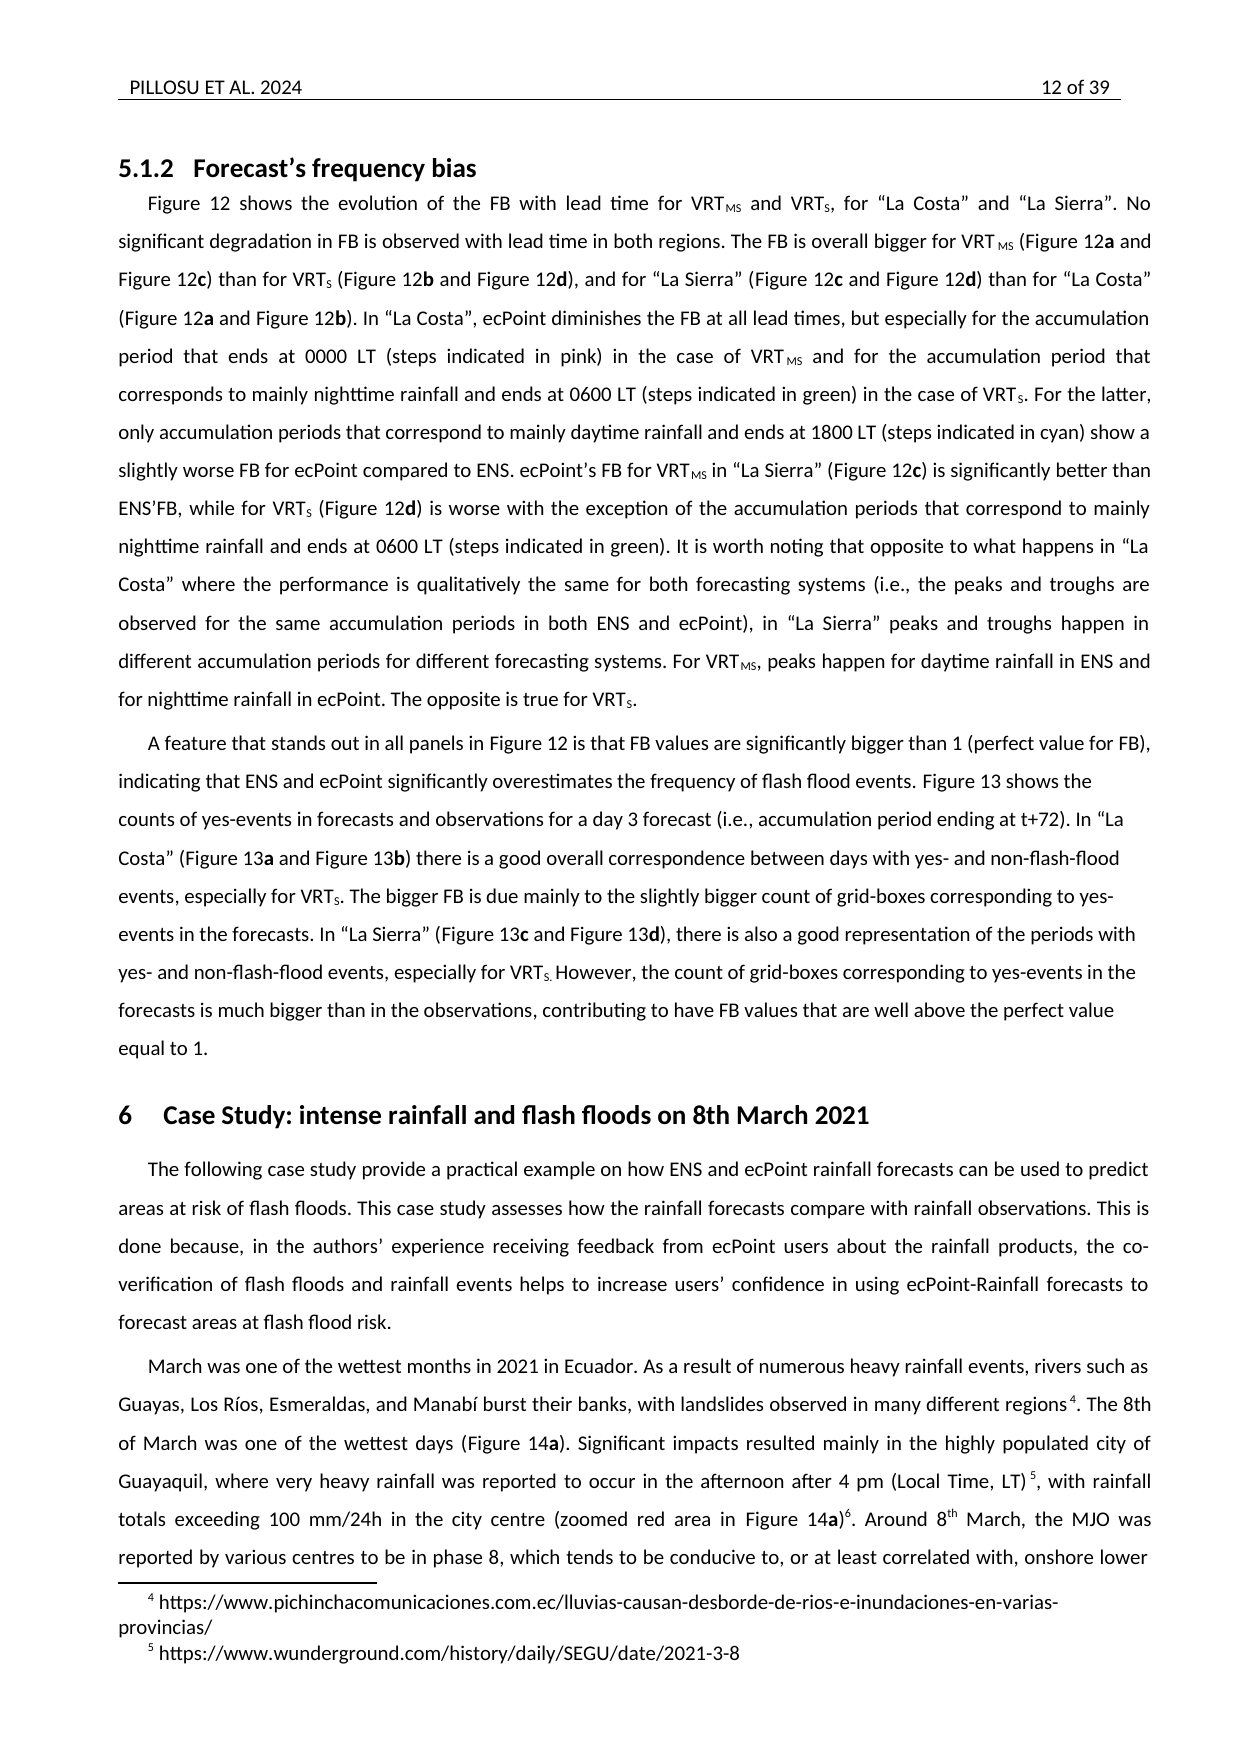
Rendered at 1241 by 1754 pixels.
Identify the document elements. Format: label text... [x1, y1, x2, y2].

text A feature that stands out in all panels in Figure 12 is that FB values are significantly bigger than 1 (perfect value for FB), indicating that ENS and ecPoint significantly overestimates the frequency of flash flood events. Figure 13 shows the counts of yes-events in forecasts and observations for a day 3 forecast (i.e., accumulation period ending at t+72). In “La Costa” (Figure 13a and Figure 13b) there is a good overall correspondence between days with yes- and non-flash-flood events, especially for VRTS. The bigger FB is due mainly to the slightly bigger count of grid-boxes corresponding to yes-events in the forecasts. In “La Sierra” (Figure 13c and Figure 13d), there is also a good representation of the periods with yes- and non-flash-flood events, especially for VRTS. However, the count of grid-boxes corresponding to yes-events in the forecasts is much bigger than in the observations, contributing to have FB values that are well above the perfect value equal to 1. [118, 730, 1152, 1061]
text The following case study provide a practical example on how ENS and ecPoint rainfall forecasts can be used to predict areas at risk of flash floods. This case study assesses how the rainfall forecasts compare with rainfall observations. This is done because, in the authors’ experience receiving feedback from ecPoint users about the rainfall products, the co-verification of flash floods and rainfall events helps to increase users’ confidence in using ecPoint-Rainfall forecasts to forecast areas at flash flood risk. [118, 1157, 1152, 1334]
text Figure 12 shows the evolution of the FB with lead time for VRTMS and VRTS, for “La Costa” and “La Sierra”. No significant degradation in FB is observed with lead time in both regions. The FB is overall bigger for VRTMS (Figure 12a and Figure 12c) than for VRTS (Figure 12b and Figure 12d), and for “La Sierra” (Figure 12c and Figure 12d) than for “La Costa” (Figure 12a and Figure 12b). In “La Costa”, ecPoint diminishes the FB at all lead times, but especially for the accumulation period that ends at 0000 LT (steps indicated in pink) in the case of VRTMS and for the accumulation period that corresponds to mainly nighttime rainfall and ends at 0600 LT (steps indicated in green) in the case of VRTS. For the latter, only accumulation periods that correspond to mainly daytime rainfall and ends at 1800 LT (steps indicated in cyan) show a slightly worse FB for ecPoint compared to ENS. ecPoint’s FB for VRTMS in “La Sierra” (Figure 12c) is significantly better than ENS’FB, while for VRTS (Figure 12d) is worse with the exception of the accumulation periods that correspond to mainly nighttime rainfall and ends at 0600 LT (steps indicated in green). It is worth noting that opposite to what happens in “La Costa” where the performance is qualitatively the same for both forecasting systems (i.e., the peaks and troughs are observed for the same accumulation periods in both ENS and ecPoint), in “La Sierra” peaks and troughs happen in different accumulation periods for different forecasting systems. For VRTMS, peaks happen for daytime rainfall in ENS and for nighttime rainfall in ecPoint. The opposite is true for VRTS. [118, 190, 1152, 711]
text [118, 1353, 1152, 1569]
subtitle Case Study: intense rainfall and flash floods on 8th March 2021 [118, 1098, 1152, 1132]
subtitle Forecast’s frequency bias [118, 151, 1152, 184]
